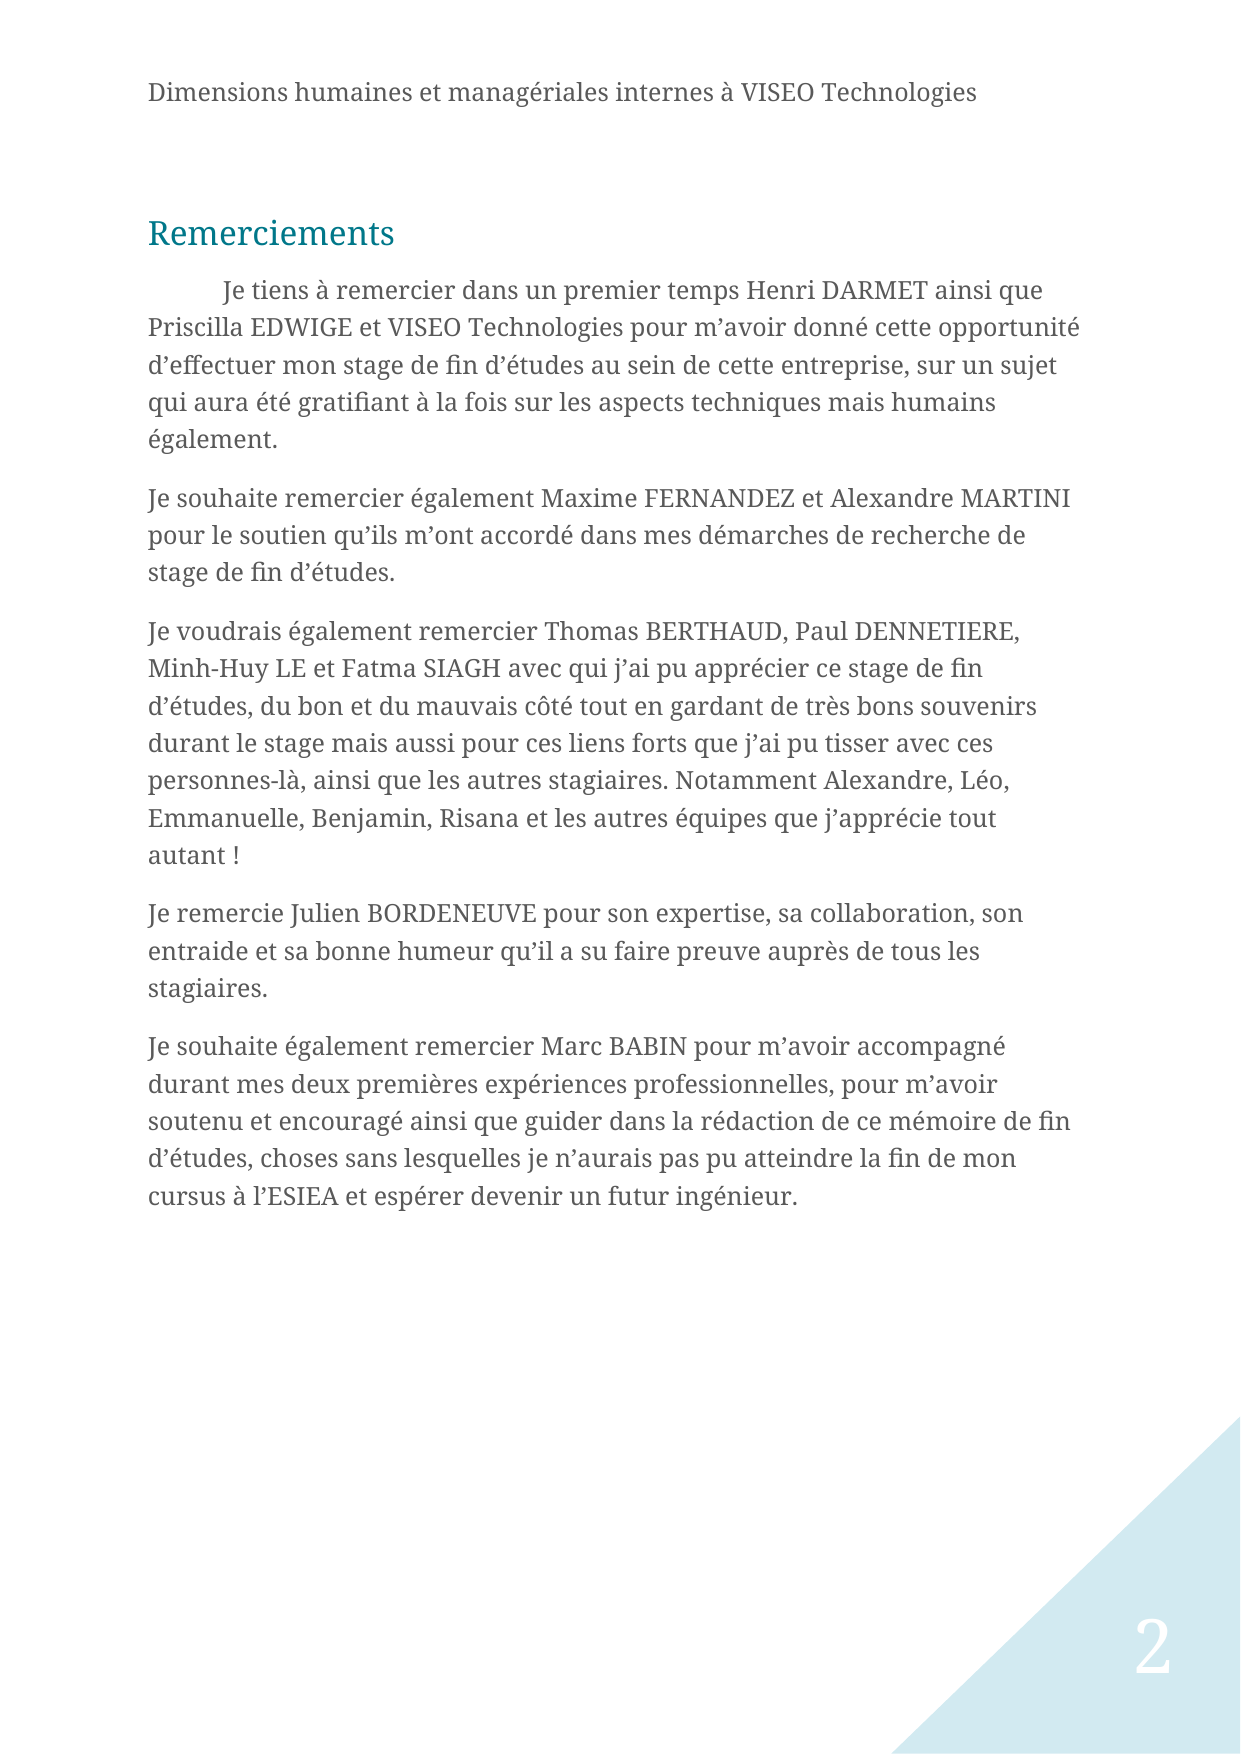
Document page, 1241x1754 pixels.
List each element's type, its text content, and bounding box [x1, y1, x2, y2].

text Je souhaite également remercier Marc BABIN pour m’avoir accompagné durant mes deux premières expériences professionnelles, pour m’avoir soutenu et encouragé ainsi que guider dans la rédaction de ce mémoire de fin d’études, choses sans lesquelles je n’aurais pas pu atteindre la fin de mon cursus à l’ESIEA et espérer devenir un futur ingénieur. [148, 1029, 1093, 1213]
text Je remercie Julien BORDENEUVE pour son expertise, sa collaboration, son entraide et sa bonne humeur qu’il a su faire preuve auprès de tous les stagiaires. [148, 896, 1093, 1005]
text Je souhaite remercier également Maxime FERNANDEZ et Alexandre MARTINI pour le soutien qu’ils m’ont accordé dans mes démarches de recherche de stage de fin d’études. [148, 480, 1093, 589]
subtitle Remerciements [148, 210, 1093, 256]
text Je voudrais également remercier Thomas BERTHAUD, Paul DENNETIERE, Minh-Huy LE et Fatma SIAGH avec qui j’ai pu apprécier ce stage de fin d’études, du bon et du mauvais côté tout en gardant de très bons souvenirs durant le stage mais aussi pour ces liens forts que j’ai pu tisser avec ces personnes-là, ainsi que les autres stagiaires. Notamment Alexandre, Léo, Emmanuelle, Benjamin, Risana et les autres équipes que j’apprécie tout autant ! [148, 613, 1093, 872]
text Je tiens à remercier dans un premier temps Henri DARMET ainsi que Priscilla EDWIGE et VISEO Technologies pour m’avoir donné cette opportunité d’effectuer mon stage de fin d’études au sein de cette entreprise, sur un sujet qui aura été gratifiant à la fois sur les aspects techniques mais humains également. [148, 272, 1093, 456]
